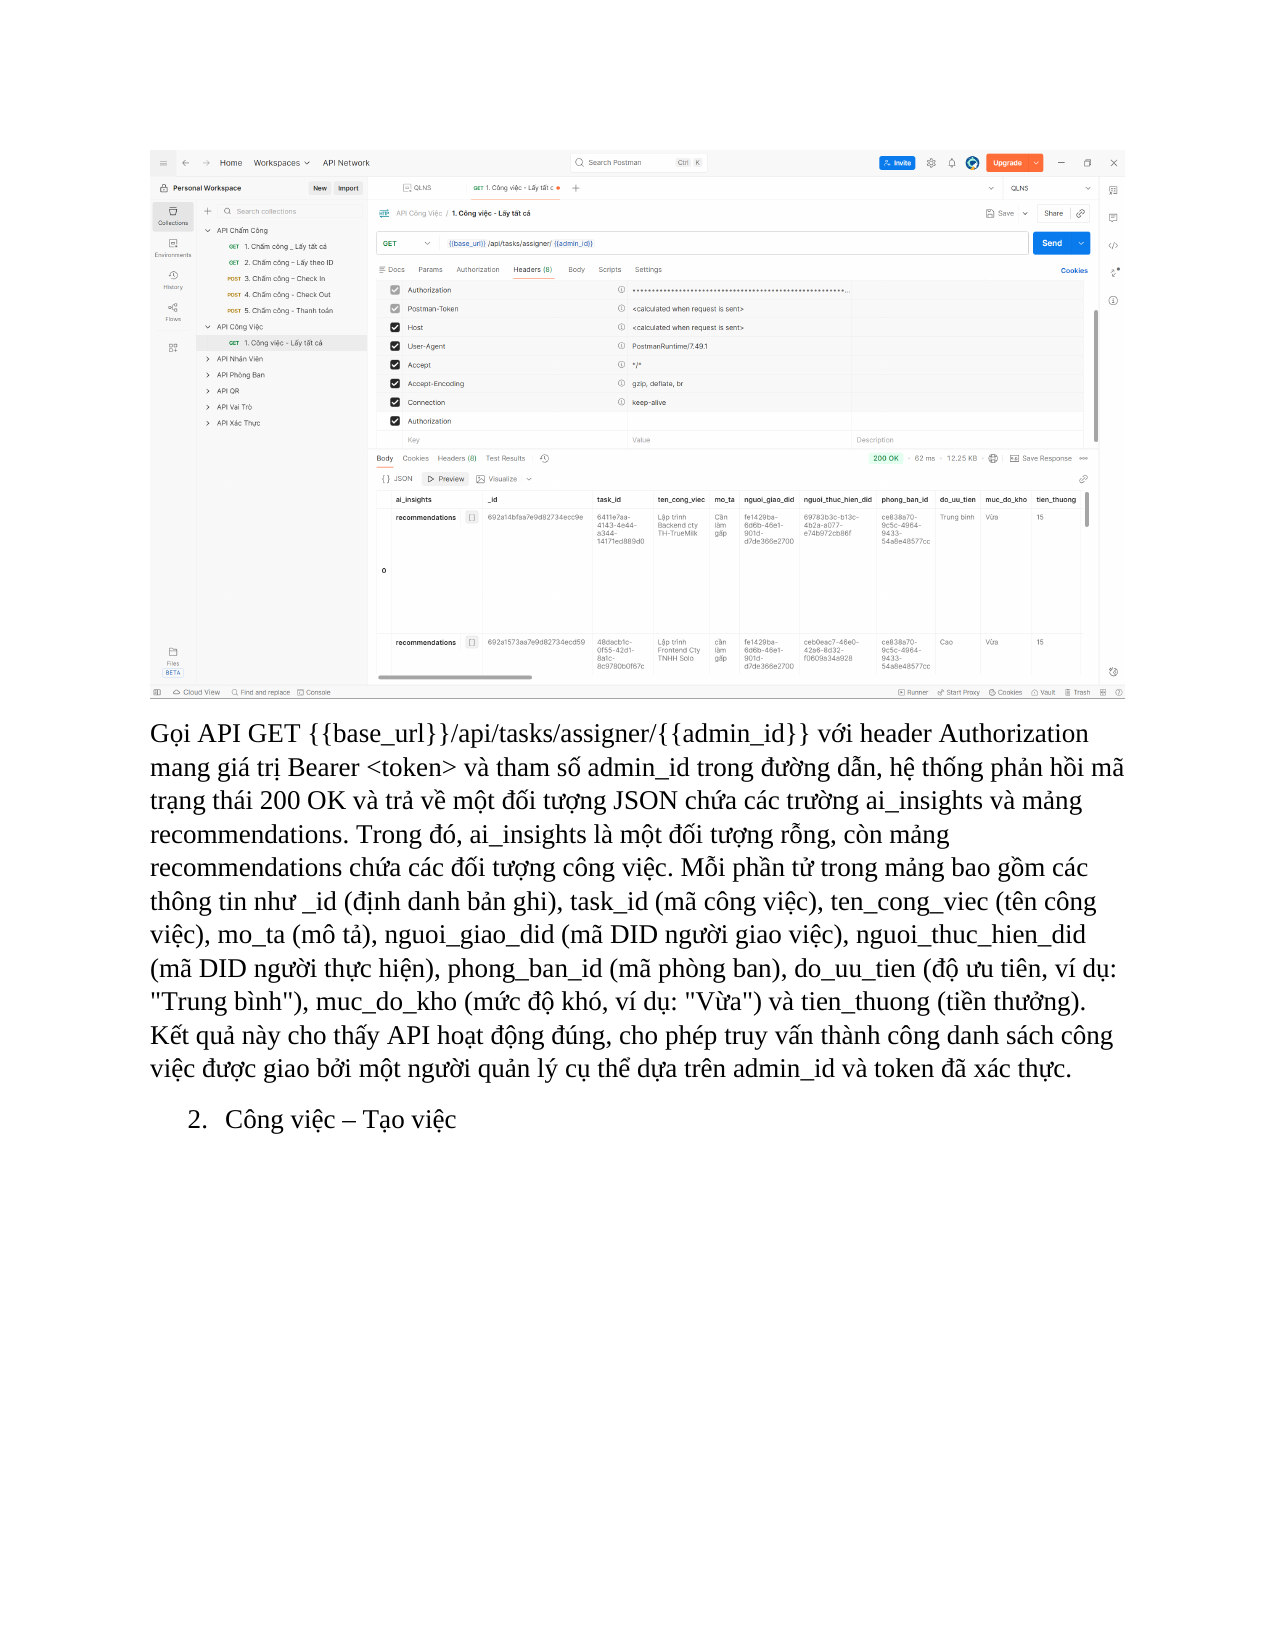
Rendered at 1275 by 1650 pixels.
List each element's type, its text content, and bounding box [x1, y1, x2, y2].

picture [150, 150, 1125, 699]
list Công việc – Tạo việc [187, 1103, 1125, 1134]
text Gọi API GET {{base_url}}/api/tasks/assigner/{{admin_id}} với header Authorization mang giá trị Bearer <token> và tham số admin_id trong đường dẫn, hệ thống phản hồi mã trạng thái 200 OK và trả về một đối tượng JSON chứa các trường ai_insights và mảng recommendations. Trong đó, ai_insights là một đối tượng rỗng, còn mảng recommendations chứa các đối tượng công việc. Mỗi phần tử trong mảng bao gồm các thông tin như _id (định danh bản ghi), task_id (mã công việc), ten_cong_viec (tên công việc), mo_ta (mô tả), nguoi_giao_did (mã DID người giao việc), nguoi_thuc_hien_did (mã DID người thực hiện), phong_ban_id (mã phòng ban), do_uu_tien (độ ưu tiên, ví dụ: "Trung bình"), muc_do_kho (mức độ khó, ví dụ: "Vừa") và tien_thuong (tiền thưởng). Kết quả này cho thấy API hoạt động đúng, cho phép truy vấn thành công danh sách công việc được giao bởi một người quản lý cụ thể dựa trên admin_id và token đã xác thực. [150, 717, 1125, 1084]
